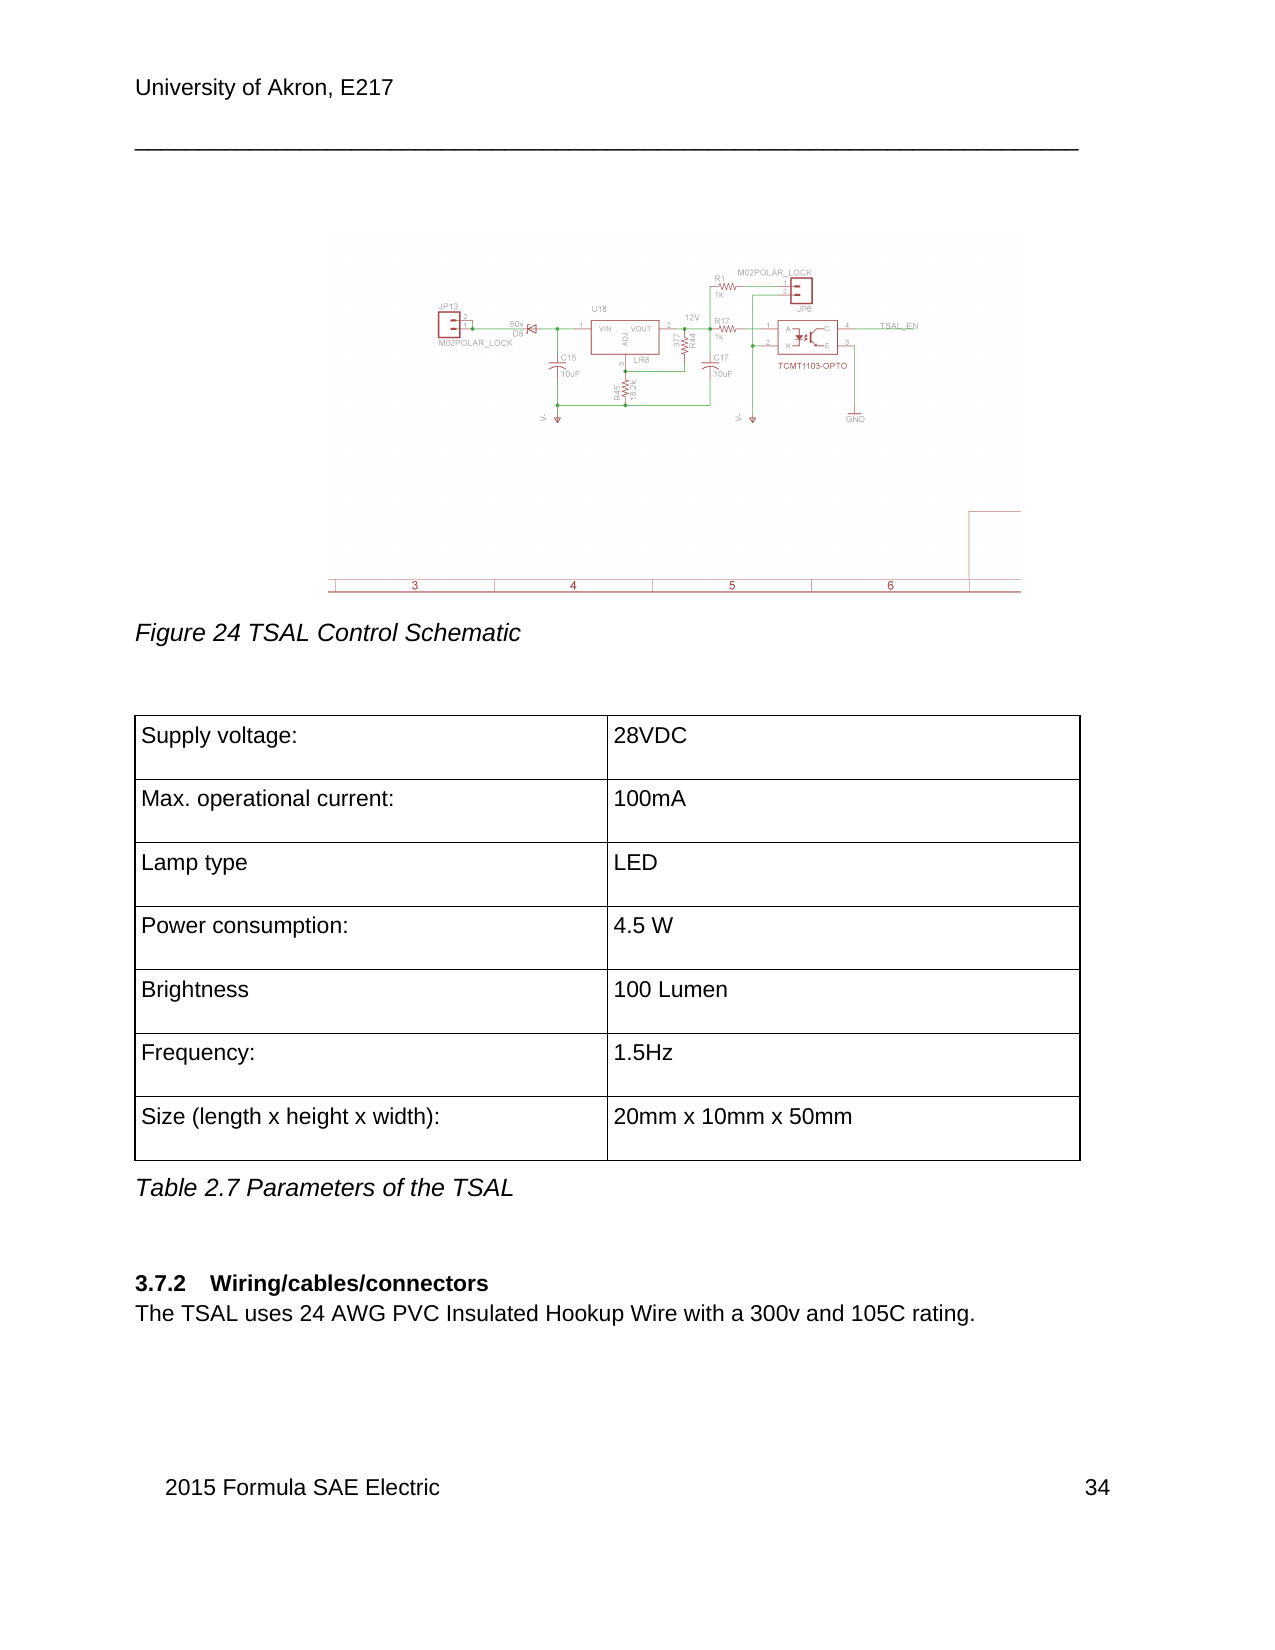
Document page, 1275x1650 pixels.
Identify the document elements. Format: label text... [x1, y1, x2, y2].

table_cell Lamp type [136, 843, 607, 906]
table_cell Power consumption: [136, 907, 607, 969]
table_cell Max. operational current: [136, 780, 607, 842]
table_cell LED [608, 843, 1079, 906]
text The TSAL uses 24 AWG PVC Insulated Hookup Wire with a 300v and 105C rating. [135, 1300, 1140, 1326]
table_cell 4.5 W [608, 907, 1079, 969]
table_header 28VDC [608, 716, 1079, 778]
table_cell Size (length x height x width): [136, 1097, 607, 1160]
table_cell 100mA [608, 780, 1079, 842]
table_cell 100 Lumen [608, 970, 1079, 1033]
table_header Supply voltage: [136, 716, 607, 778]
table_cell 1.5Hz [608, 1034, 1079, 1096]
table_cell 20mm x 10mm x 50mm [608, 1097, 1079, 1160]
table_cell Brightness [136, 970, 607, 1033]
picture [328, 226, 1021, 594]
subtitle Wiring/cables/connectors [135, 1270, 1140, 1296]
text Figure 24 TSAL Control Schematic [135, 618, 1140, 647]
table_cell Frequency: [136, 1034, 607, 1096]
